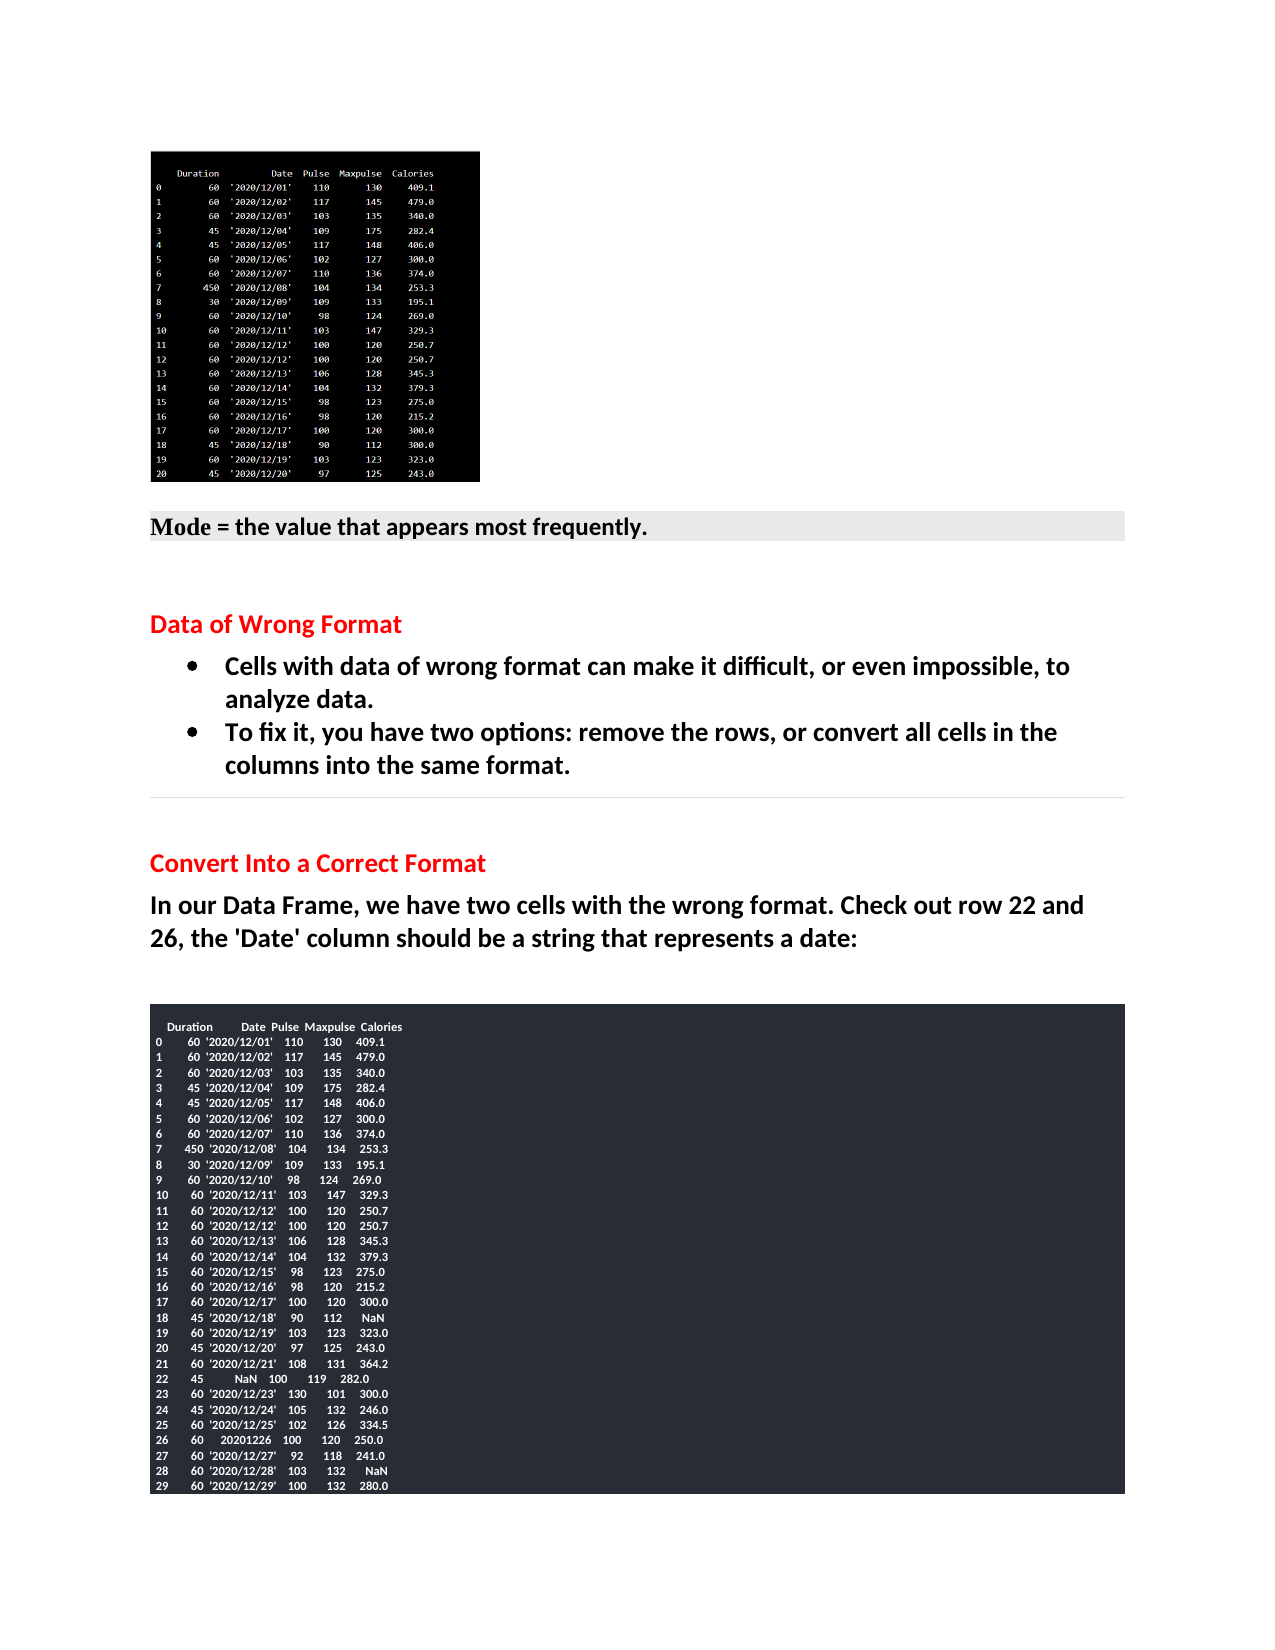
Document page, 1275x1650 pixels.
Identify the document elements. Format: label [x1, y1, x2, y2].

picture [150, 150, 480, 482]
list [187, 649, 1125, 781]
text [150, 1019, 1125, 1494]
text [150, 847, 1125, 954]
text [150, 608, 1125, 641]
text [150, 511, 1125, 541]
